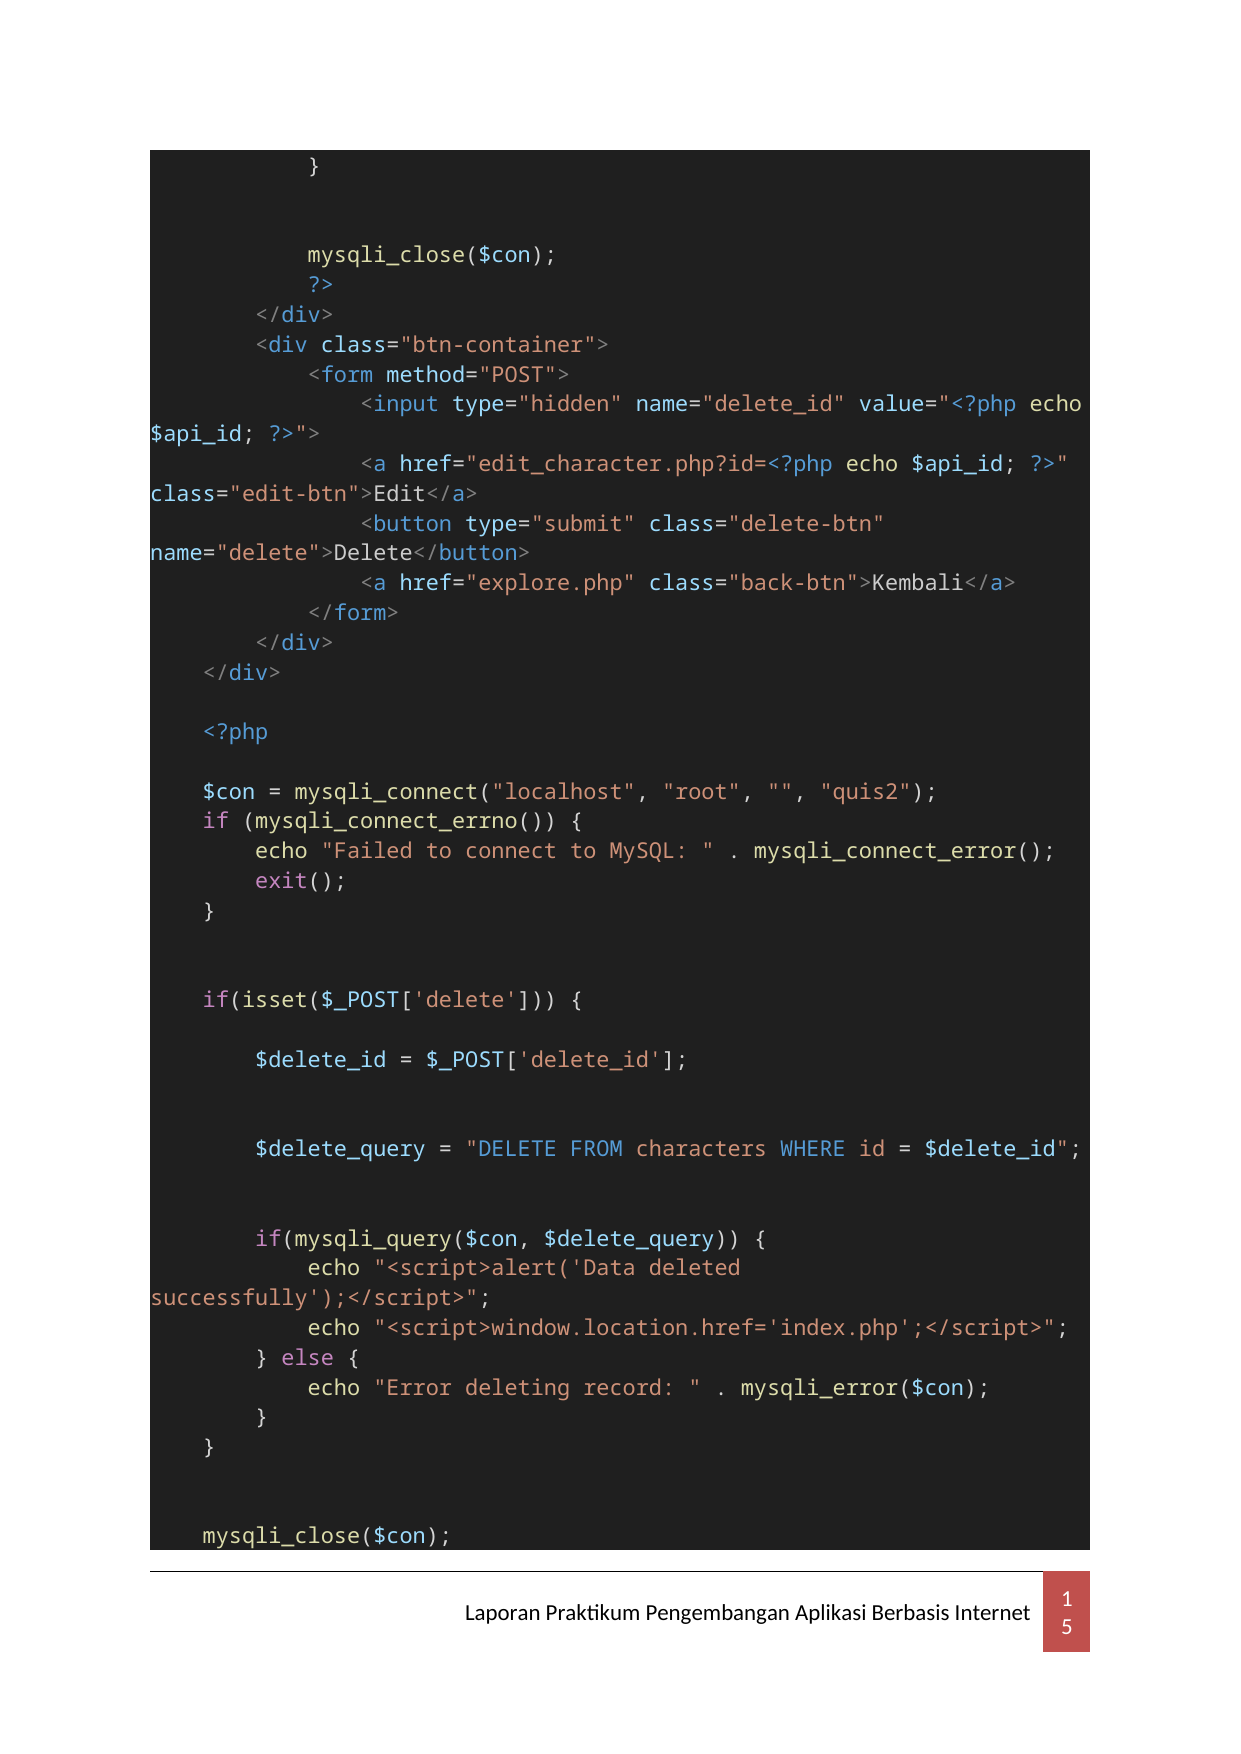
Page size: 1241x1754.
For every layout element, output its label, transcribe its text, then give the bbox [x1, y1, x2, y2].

text echo "<script>alert('Data deleted successfully');</script>"; [150, 1252, 1090, 1312]
text <form method="POST"> [150, 358, 1090, 388]
text <a href="edit_character.php?id=<?php echo $api_id; ?>" class="edit-btn">Edit</a> [150, 448, 1090, 507]
text } else { [150, 1342, 1090, 1371]
text ?> [150, 269, 1090, 299]
text <input type="hidden" name="delete_id" value="<?php echo $api_id; ?>"> [150, 388, 1090, 448]
text <button type="submit" class="delete-btn" name="delete">Delete</button> [150, 507, 1090, 567]
text if(mysqli_query($con, $delete_query)) { [150, 1222, 1090, 1252]
text </div> [150, 656, 1090, 686]
text if (mysqli_connect_errno()) { [150, 805, 1090, 835]
text $delete_id = $_POST['delete_id']; [150, 1044, 1090, 1073]
text </form> [150, 597, 1090, 627]
text } [150, 150, 1090, 180]
text mysqli_close($con); [150, 1520, 1090, 1550]
text } [150, 895, 1090, 924]
text echo "<script>window.location.href='index.php';</script>"; [150, 1312, 1090, 1342]
text exit(); [150, 865, 1090, 895]
text echo "Failed to connect to MySQL: " . mysqli_connect_error(); [150, 835, 1090, 865]
text <div class="btn-container"> [150, 329, 1090, 358]
text echo "Error deleting record: " . mysqli_error($con); [150, 1371, 1090, 1401]
text } [150, 1431, 1090, 1461]
text if(isset($_POST['delete'])) { [150, 984, 1090, 1014]
text <?php [150, 716, 1090, 746]
text $con = mysqli_connect("localhost", "root", "", "quis2"); [150, 776, 1090, 805]
text </div> [150, 299, 1090, 329]
text mysqli_close($con); [150, 239, 1090, 269]
text } [150, 1401, 1090, 1431]
text <a href="explore.php" class="back-btn">Kembali</a> [150, 567, 1090, 597]
text </div> [150, 627, 1090, 656]
text $delete_query = "DELETE FROM characters WHERE id = $delete_id"; [150, 1133, 1090, 1163]
